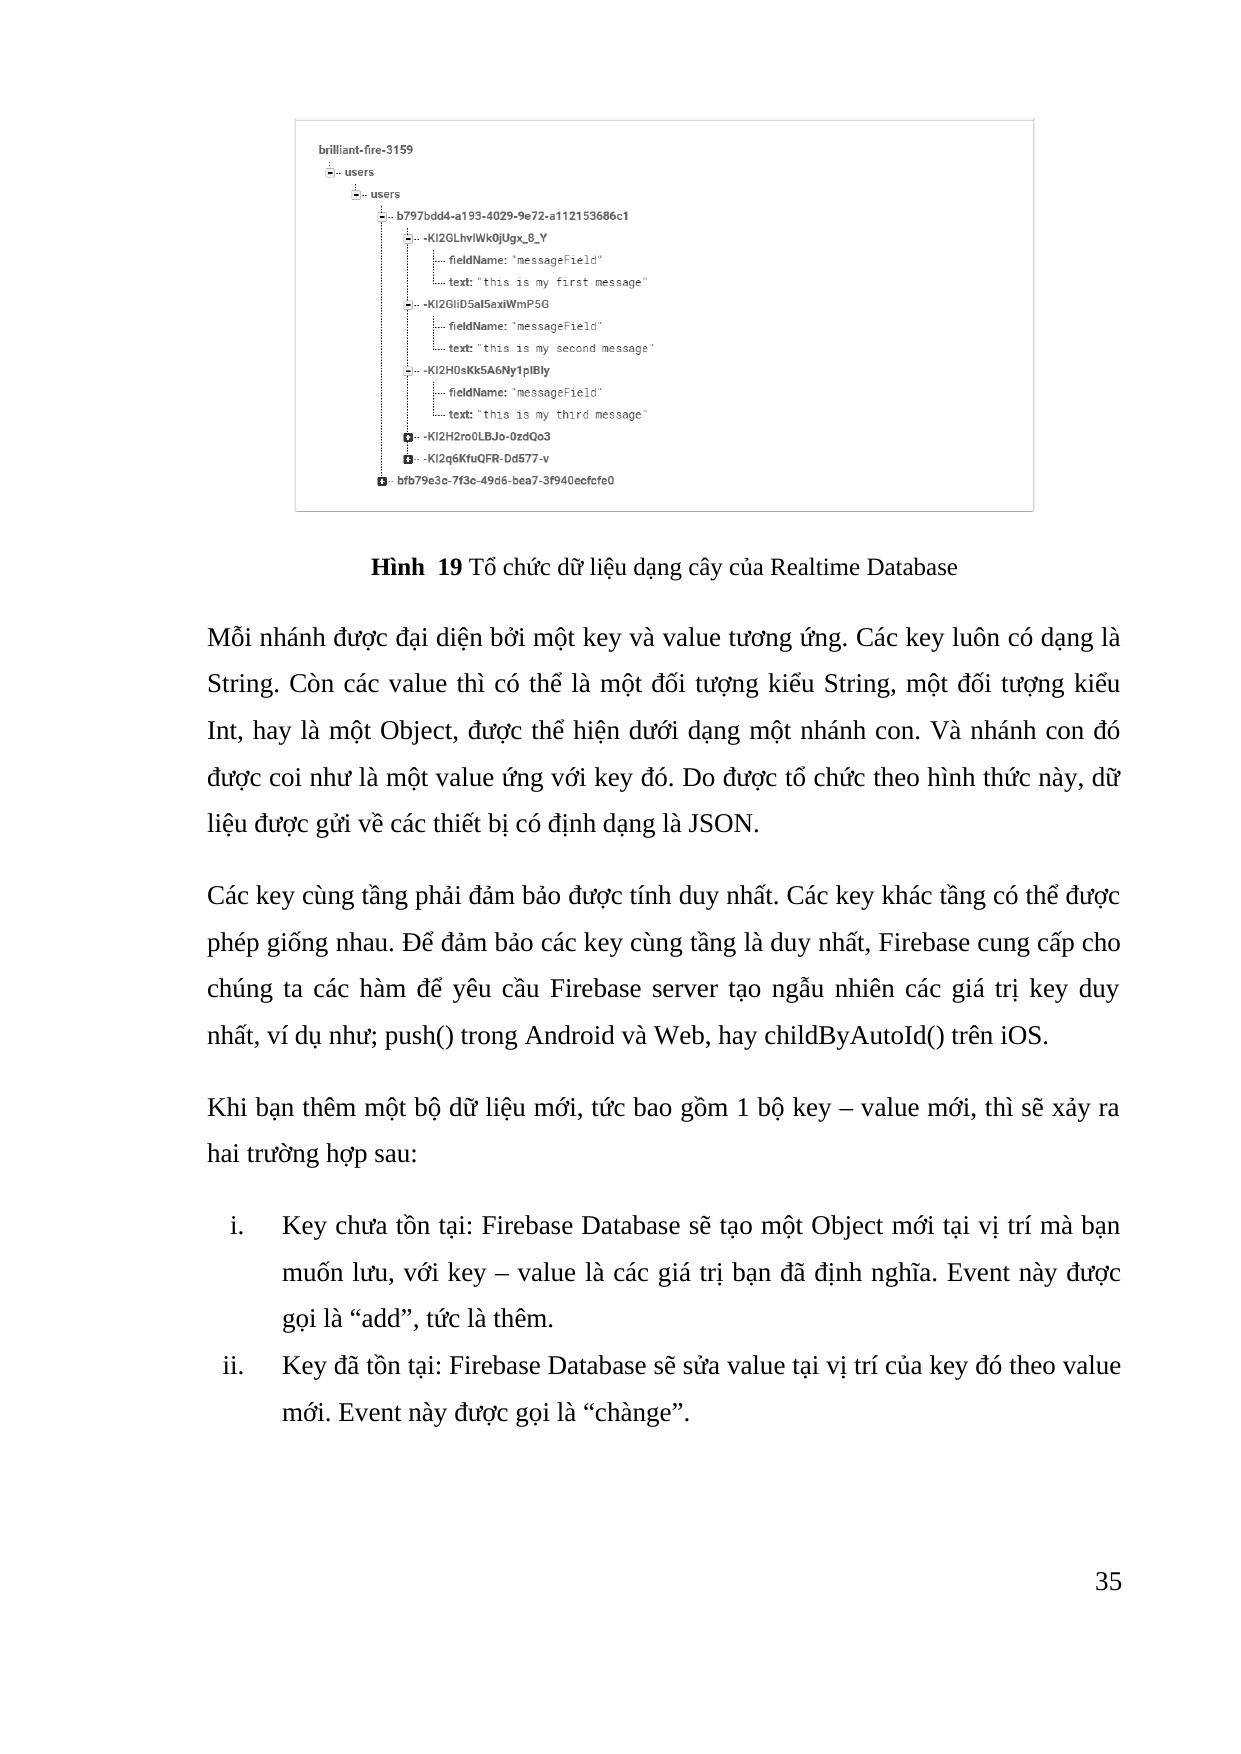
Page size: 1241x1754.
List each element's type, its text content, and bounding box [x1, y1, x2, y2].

picture [293, 118, 1035, 512]
text Hình 19 Tổ chức dữ liệu dạng cây của Realtime Database [207, 552, 1122, 581]
list Key chưa tồn tại: Firebase Database sẽ tạo một Object mới tại vị trí mà bạn muốn lưu, với key – value là các giá trị bạn đã định nghĩa. Event này được gọi là “add”, tức là thêm. [244, 1209, 1122, 1333]
text Mỗi nhánh được đại diện bởi một key và value tương ứng. Các key luôn có dạng là String. Còn các value thì có thể là một đối tượng kiểu String, một đối tượng kiểu Int, hay là một Object, được thể hiện dưới dạng một nhánh con. Và nhánh con đó được coi như là một value ứng với key đó. Do được tổ chức theo hình thức này, dữ liệu được gửi về các thiết bị có định dạng là JSON. [207, 621, 1122, 838]
text Các key cùng tầng phải đảm bảo được tính duy nhất. Các key khác tầng có thể được phép giống nhau. Để đảm bảo các key cùng tầng là duy nhất, Firebase cung cấp cho chúng ta các hàm để yêu cầu Firebase server tạo ngẫu nhiên các giá trị key duy nhất, ví dụ như; push() trong Android và Web, hay childByAutoId() trên iOS. [207, 879, 1122, 1050]
list Key đã tồn tại: Firebase Database sẽ sửa value tại vị trí của key đó theo value mới. Event này được gọi là “chànge”. [244, 1349, 1122, 1427]
text Khi bạn thêm một bộ dữ liệu mới, tức bao gồm 1 bộ key – value mới, thì sẽ xảy ra hai trường hợp sau: [207, 1091, 1122, 1168]
